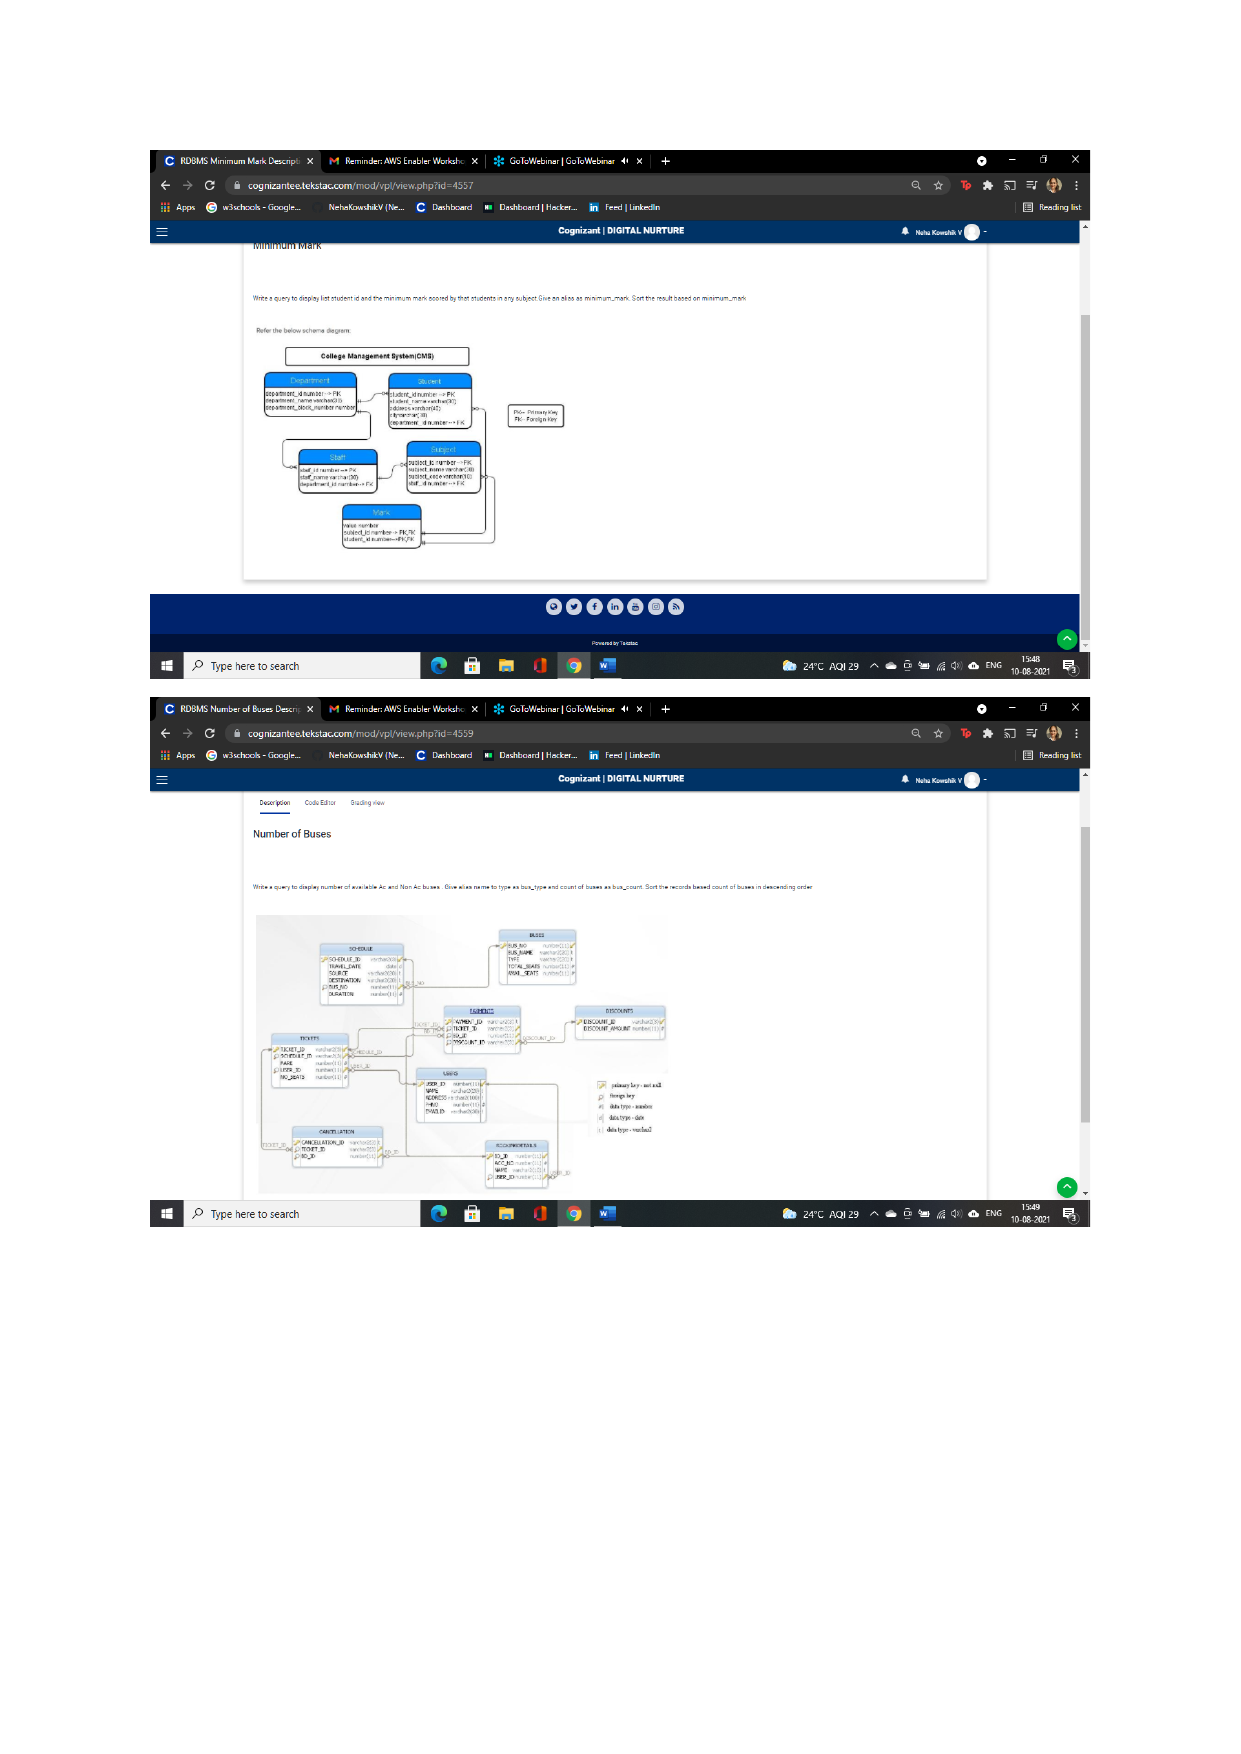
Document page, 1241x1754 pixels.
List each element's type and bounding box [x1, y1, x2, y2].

picture [150, 150, 1091, 679]
picture [150, 697, 1091, 1227]
